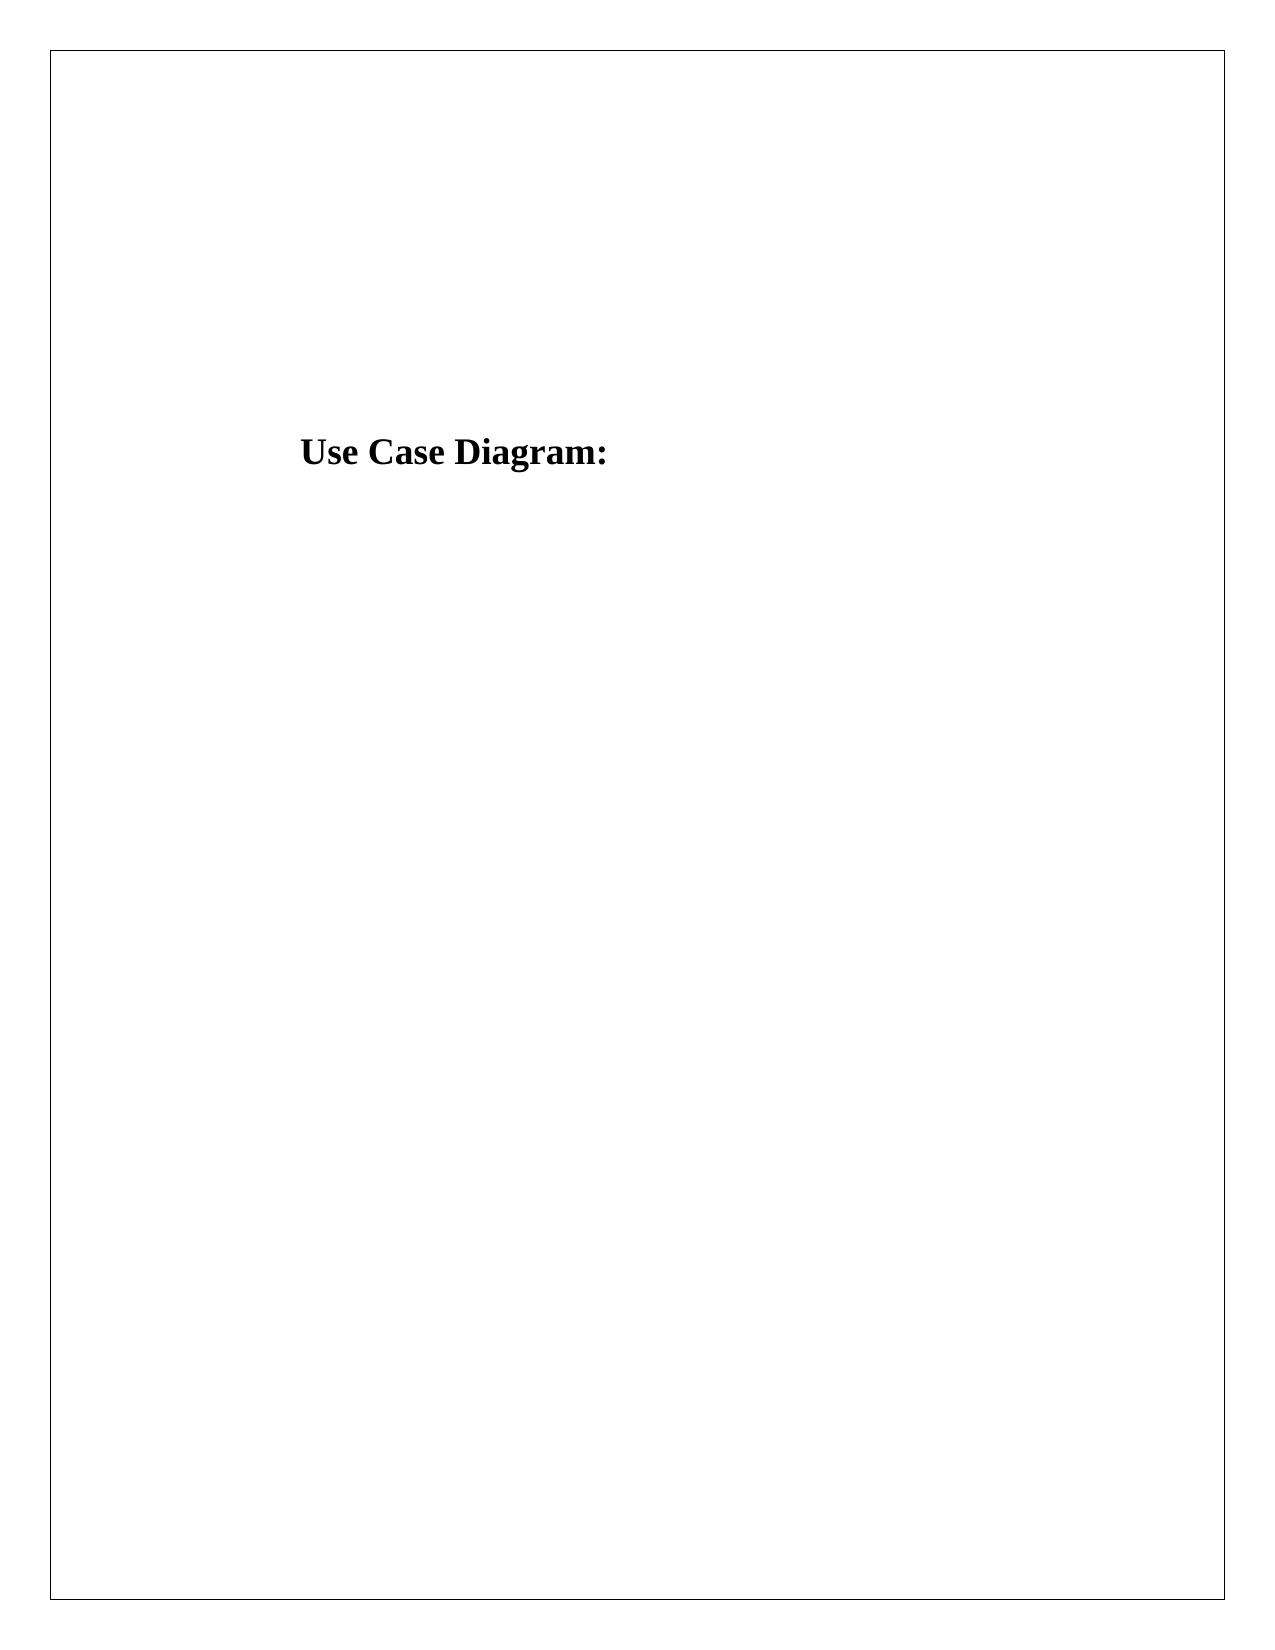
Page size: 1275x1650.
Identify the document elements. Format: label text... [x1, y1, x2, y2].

list Use Case Diagram: [300, 429, 1125, 472]
